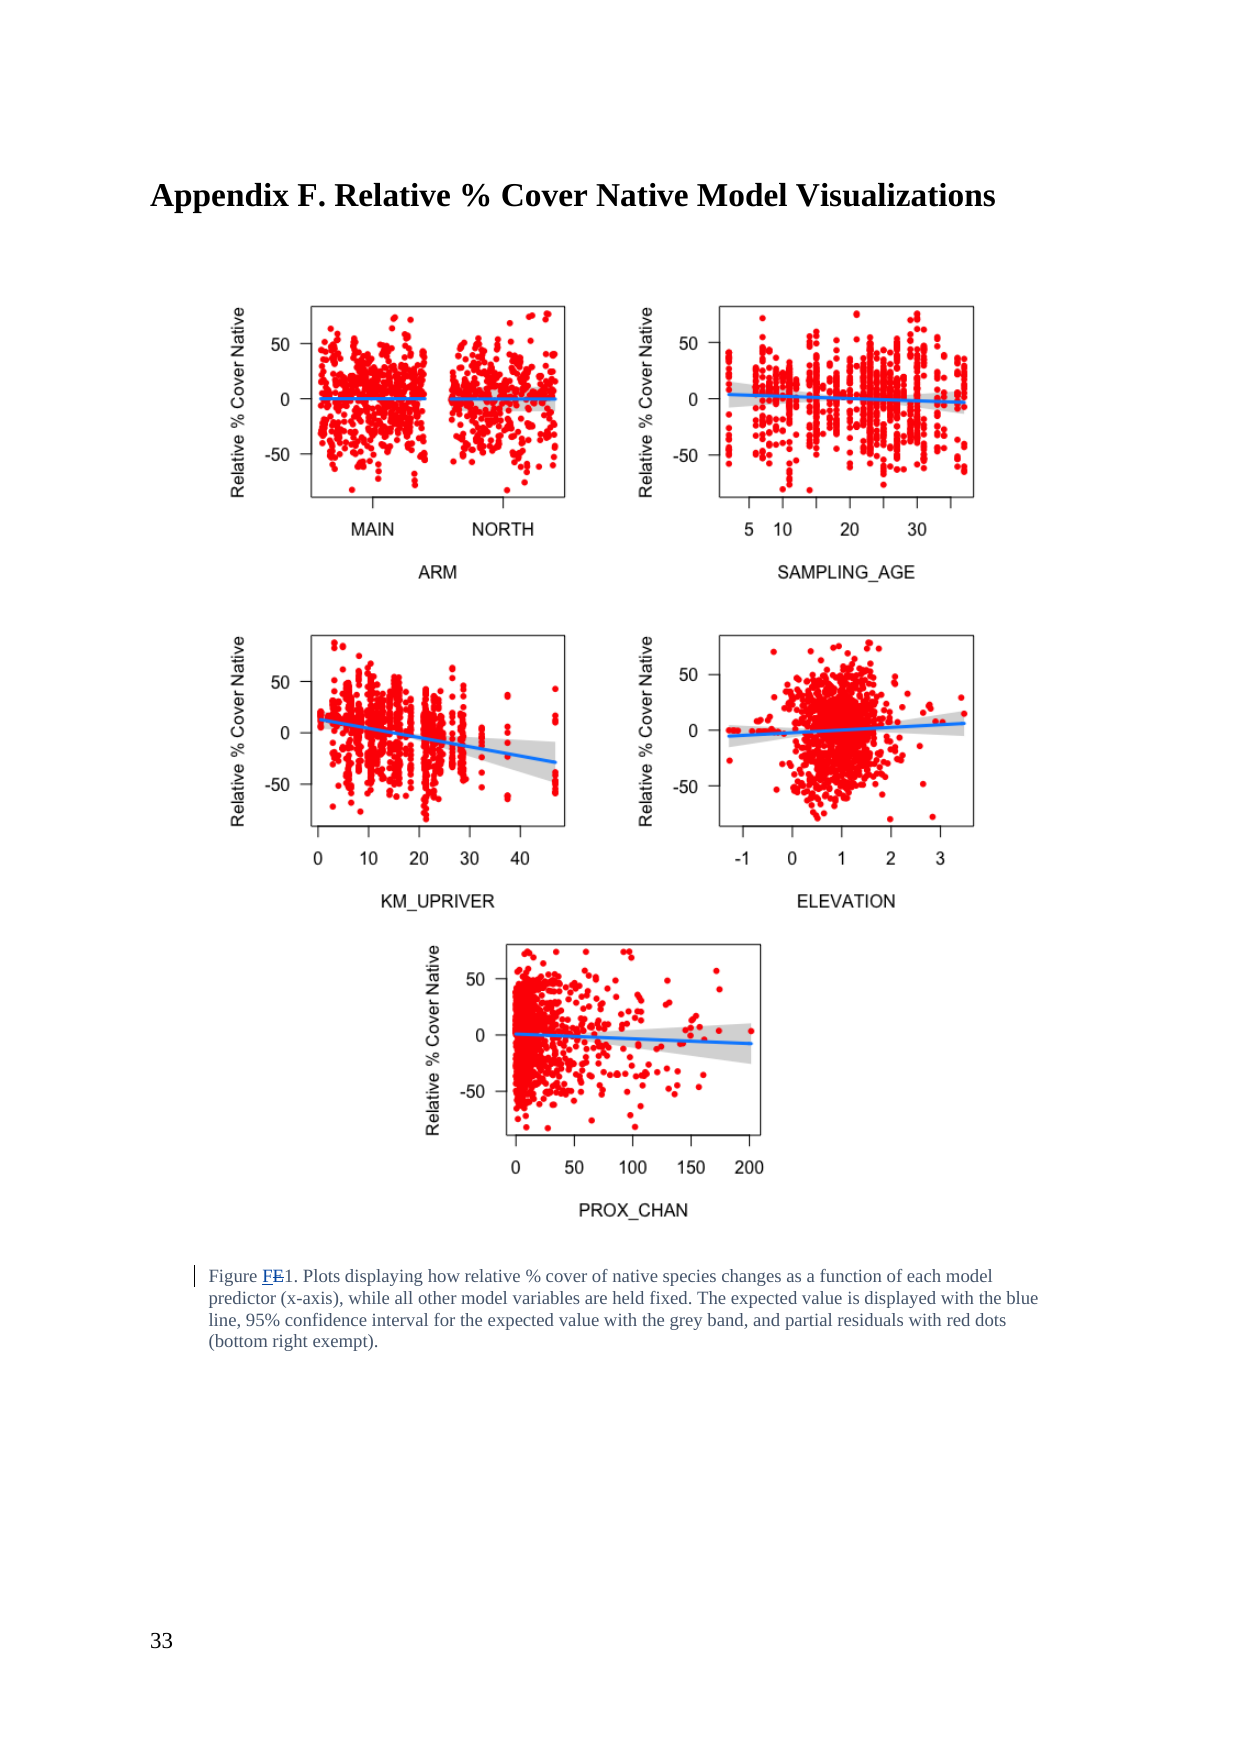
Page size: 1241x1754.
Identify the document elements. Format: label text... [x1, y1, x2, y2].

subtitle Appendix F. Relative % Cover Native Model Visualizations [150, 175, 1090, 213]
picture [225, 220, 1018, 1243]
